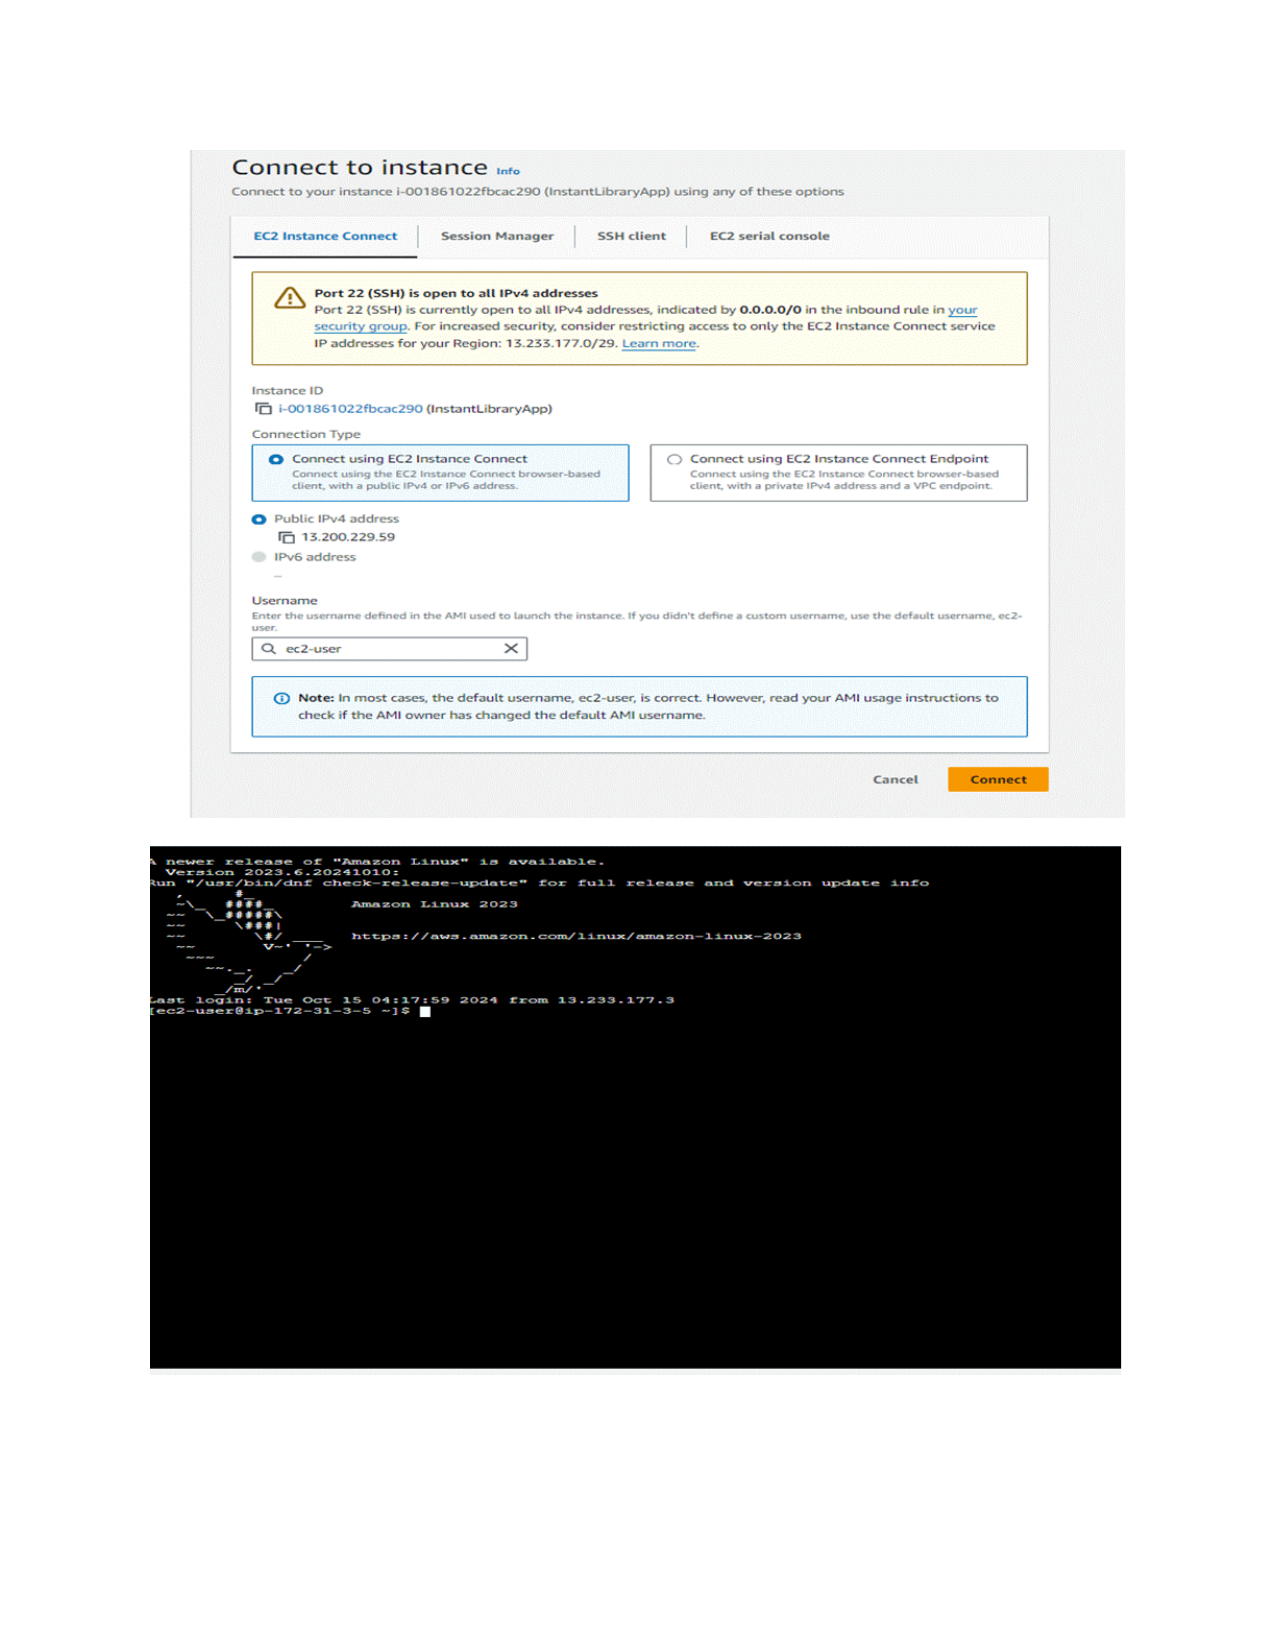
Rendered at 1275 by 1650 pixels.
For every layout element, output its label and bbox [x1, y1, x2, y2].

picture [150, 150, 1125, 818]
picture [150, 846, 1122, 1375]
